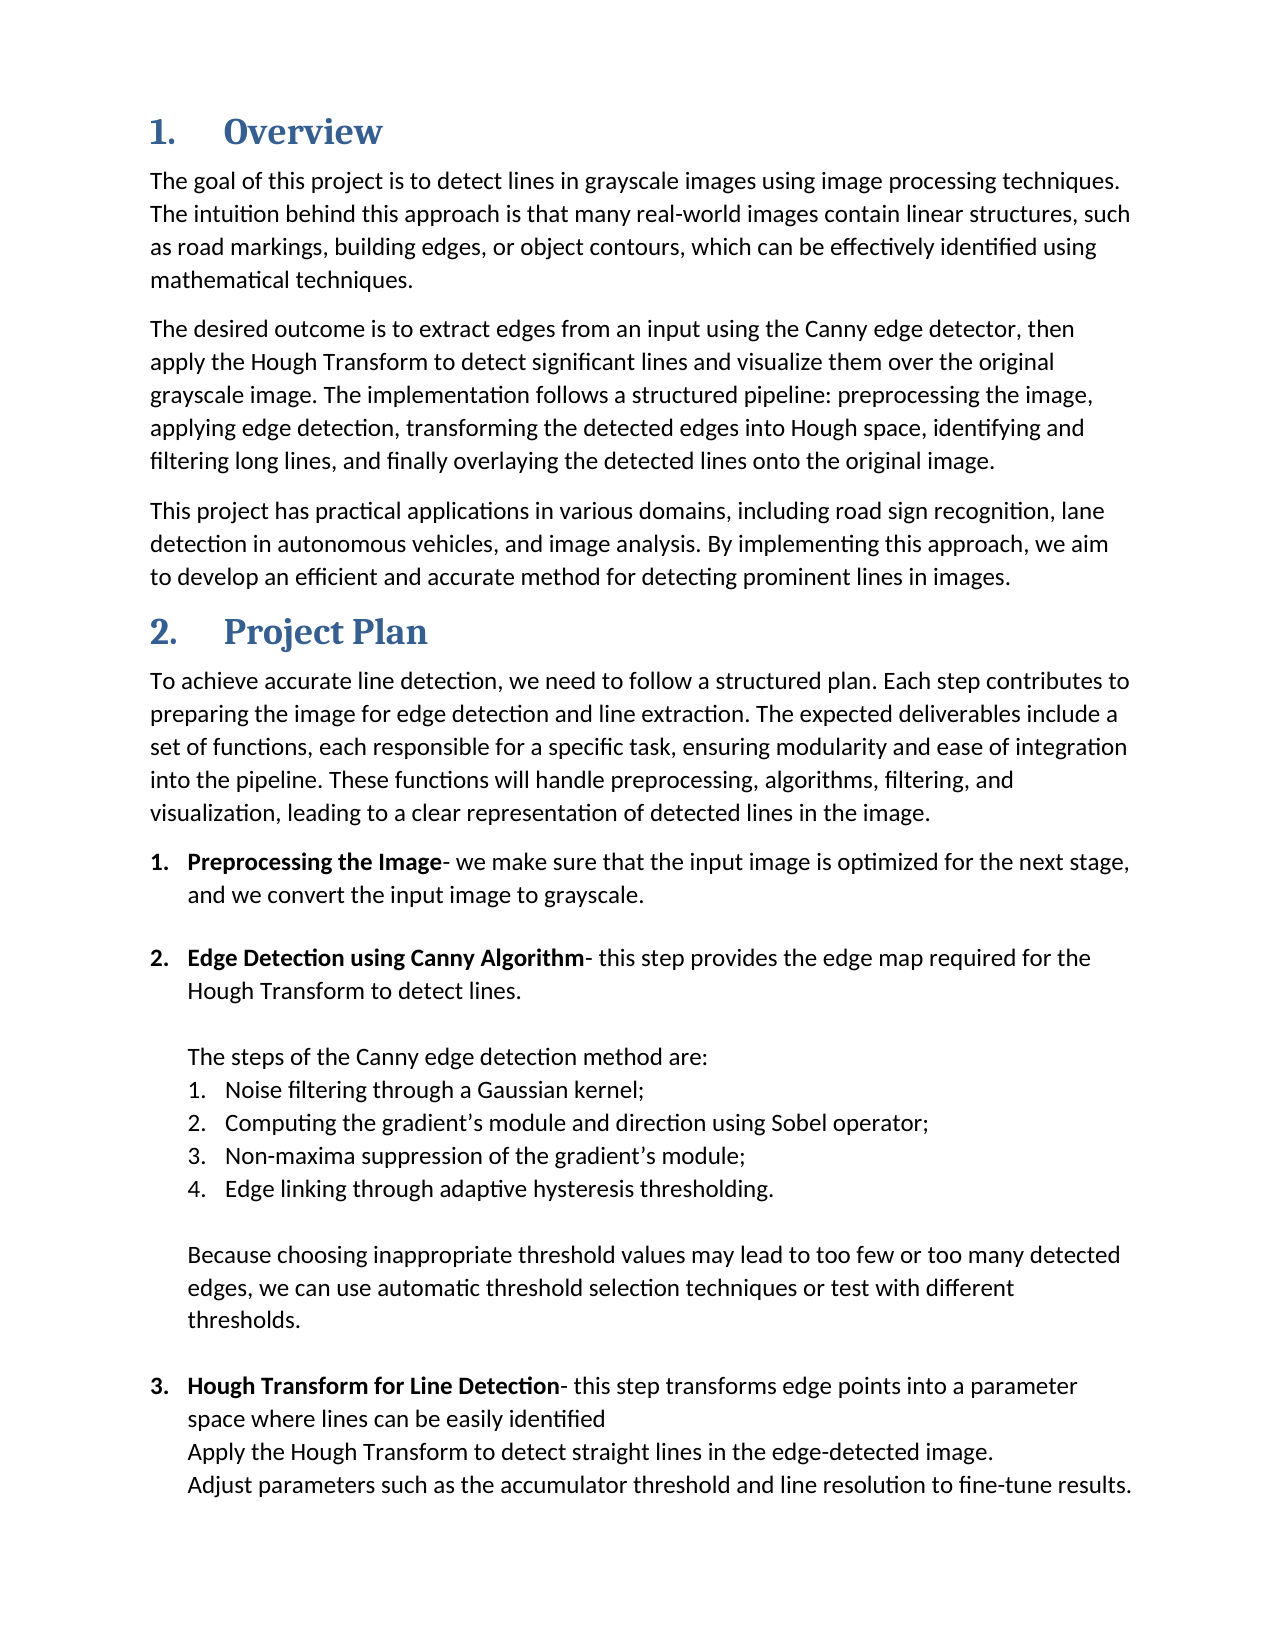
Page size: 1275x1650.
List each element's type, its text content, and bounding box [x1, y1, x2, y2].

list Edge Detection using Canny Algorithm- this step provides the edge map required for the Hough Transform to detect lines. [150, 942, 1134, 1006]
text To achieve accurate line detection, we need to follow a structured plan. Each step contributes to preparing the image for edge detection and line extraction. The expected deliverables include a set of functions, each responsible for a specific task, ensuring modularity and ease of integration into the pipeline. These functions will handle preprocessing, algorithms, filtering, and visualization, leading to a clear representation of detected lines in the image. [150, 665, 1134, 827]
text The goal of this project is to detect lines in grayscale images using image processing techniques. The intuition behind this approach is that many real-world images contain linear structures, such as road markings, building edges, or object contours, which can be effectively identified using mathematical techniques. [150, 165, 1134, 294]
list Edge linking through adaptive hysteresis thresholding. [187, 1173, 1134, 1203]
text This project has practical applications in various domains, including road sign recognition, lane detection in autonomous vehicles, and image analysis. By implementing this approach, we aim to develop an efficient and accurate method for detecting prominent lines in images. [150, 495, 1134, 591]
list Preprocessing the Image- we make sure that the input image is optimized for the next stage, and we convert the input image to grayscale. [150, 846, 1134, 910]
text Adjust parameters such as the accumulator threshold and line resolution to fine-tune results. [187, 1469, 1144, 1500]
subtitle 1. Overview [150, 110, 1134, 153]
text The desired outcome is to extract edges from an input using the Canny edge detector, then apply the Hough Transform to detect significant lines and visualize them over the original grayscale image. The implementation follows a structured pipeline: preprocessing the image, applying edge detection, transforming the detected edges into Hough space, identifying and filtering long lines, and finally overlaying the detected lines onto the original image. [150, 314, 1134, 476]
text Because choosing inappropriate threshold values may lead to too few or too many detected edges, we can use automatic threshold selection techniques or test with different thresholds. [187, 1239, 1134, 1335]
text The steps of the Canny edge detection method are: [150, 1041, 1134, 1072]
list Noise filtering through a Gaussian kernel; [187, 1074, 1134, 1105]
subtitle 2. Project Plan [150, 610, 1134, 653]
list Hough Transform for Line Detection- this step transforms edge points into a parameter space where lines can be easily identified [150, 1370, 1134, 1434]
list Computing the gradient’s module and direction using Sobel operator; [187, 1107, 1134, 1138]
list Non-maxima suppression of the gradient’s module; [187, 1140, 1134, 1171]
text Apply the Hough Transform to detect straight lines in the edge-detected image. [187, 1436, 1134, 1467]
